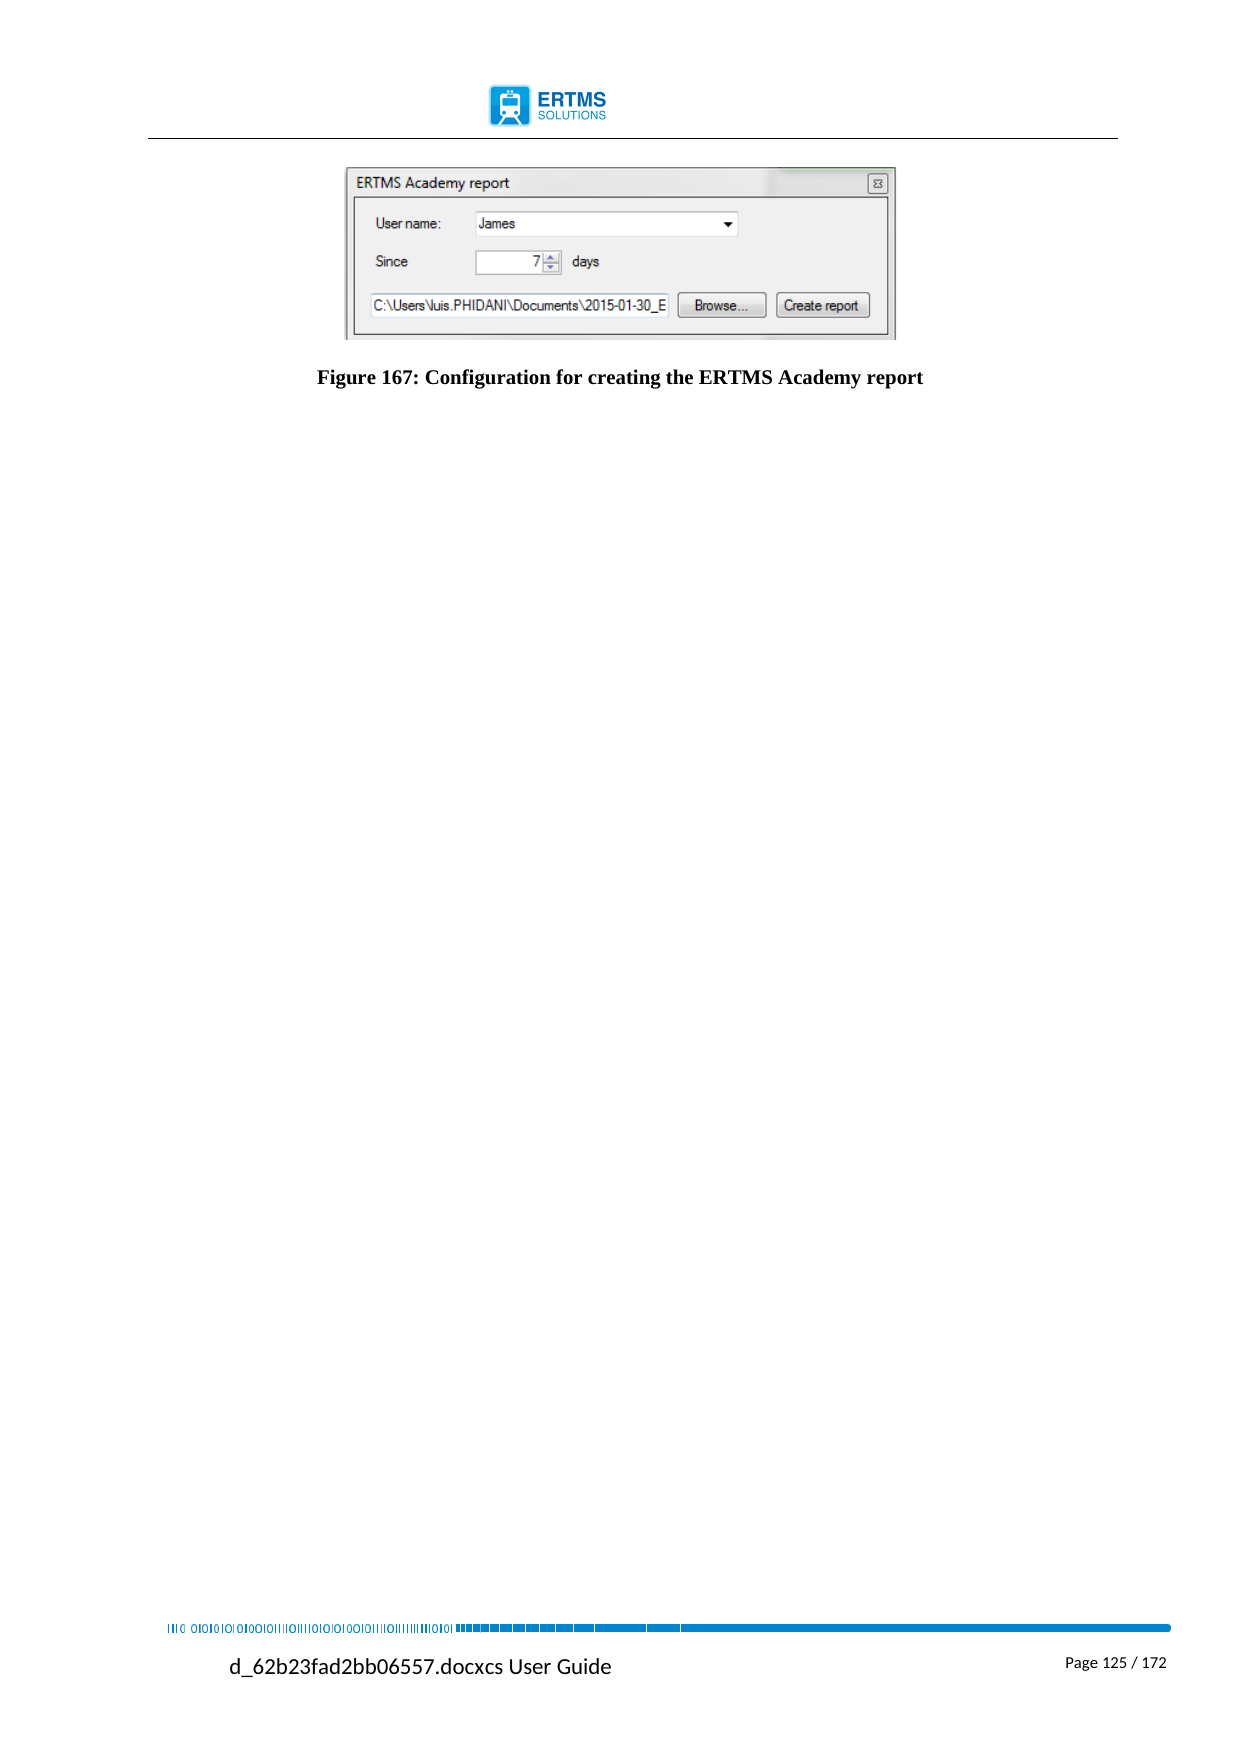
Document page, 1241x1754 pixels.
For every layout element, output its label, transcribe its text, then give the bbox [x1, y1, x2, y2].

text Figure 167: Configuration for creating the ERTMS Academy report [148, 365, 1093, 389]
picture [344, 167, 897, 340]
picture [477, 73, 617, 138]
picture [167, 1624, 1171, 1633]
